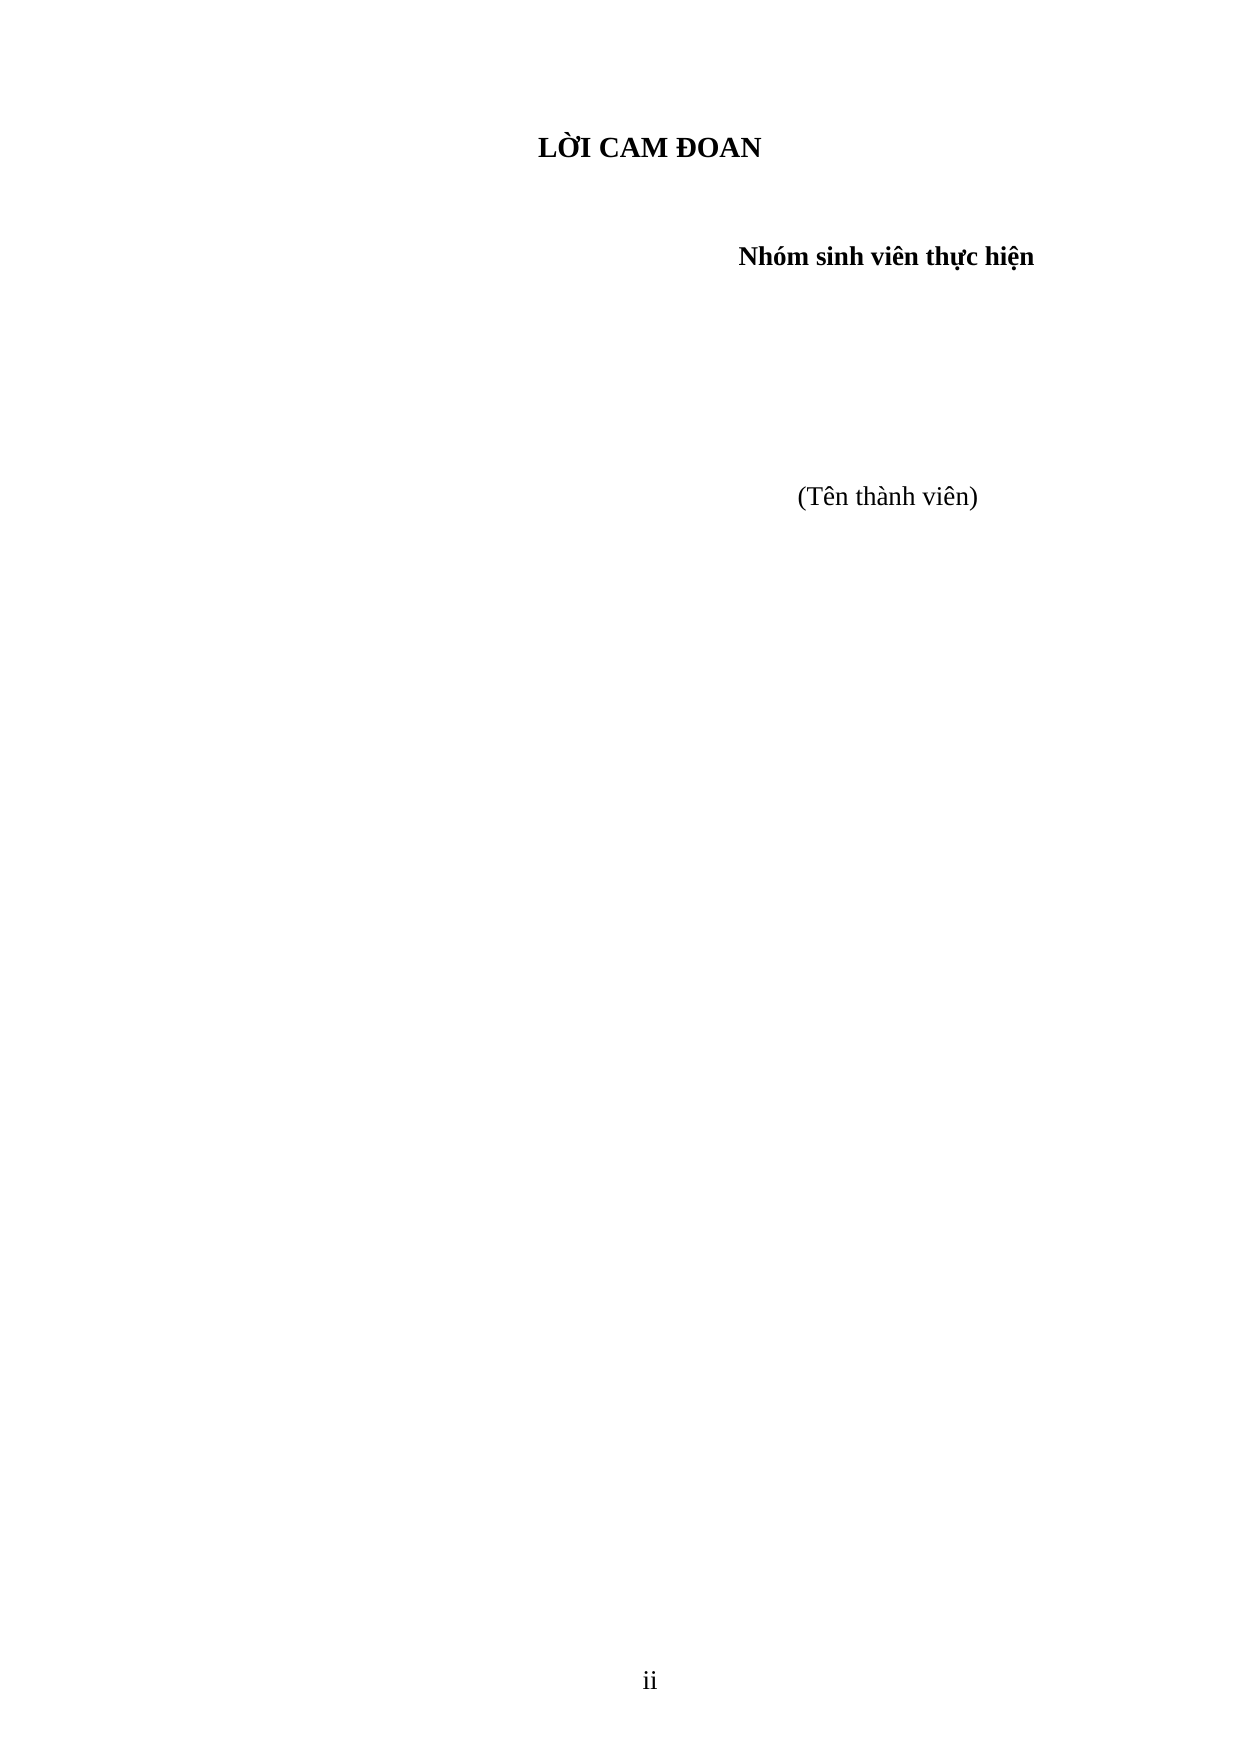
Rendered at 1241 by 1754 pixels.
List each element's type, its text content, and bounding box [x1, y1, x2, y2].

text LỜI CAM ĐOAN [177, 131, 1122, 164]
text (Tên thành viên) [177, 480, 1122, 511]
text Nhóm sinh viên thực hiện [177, 239, 1122, 271]
